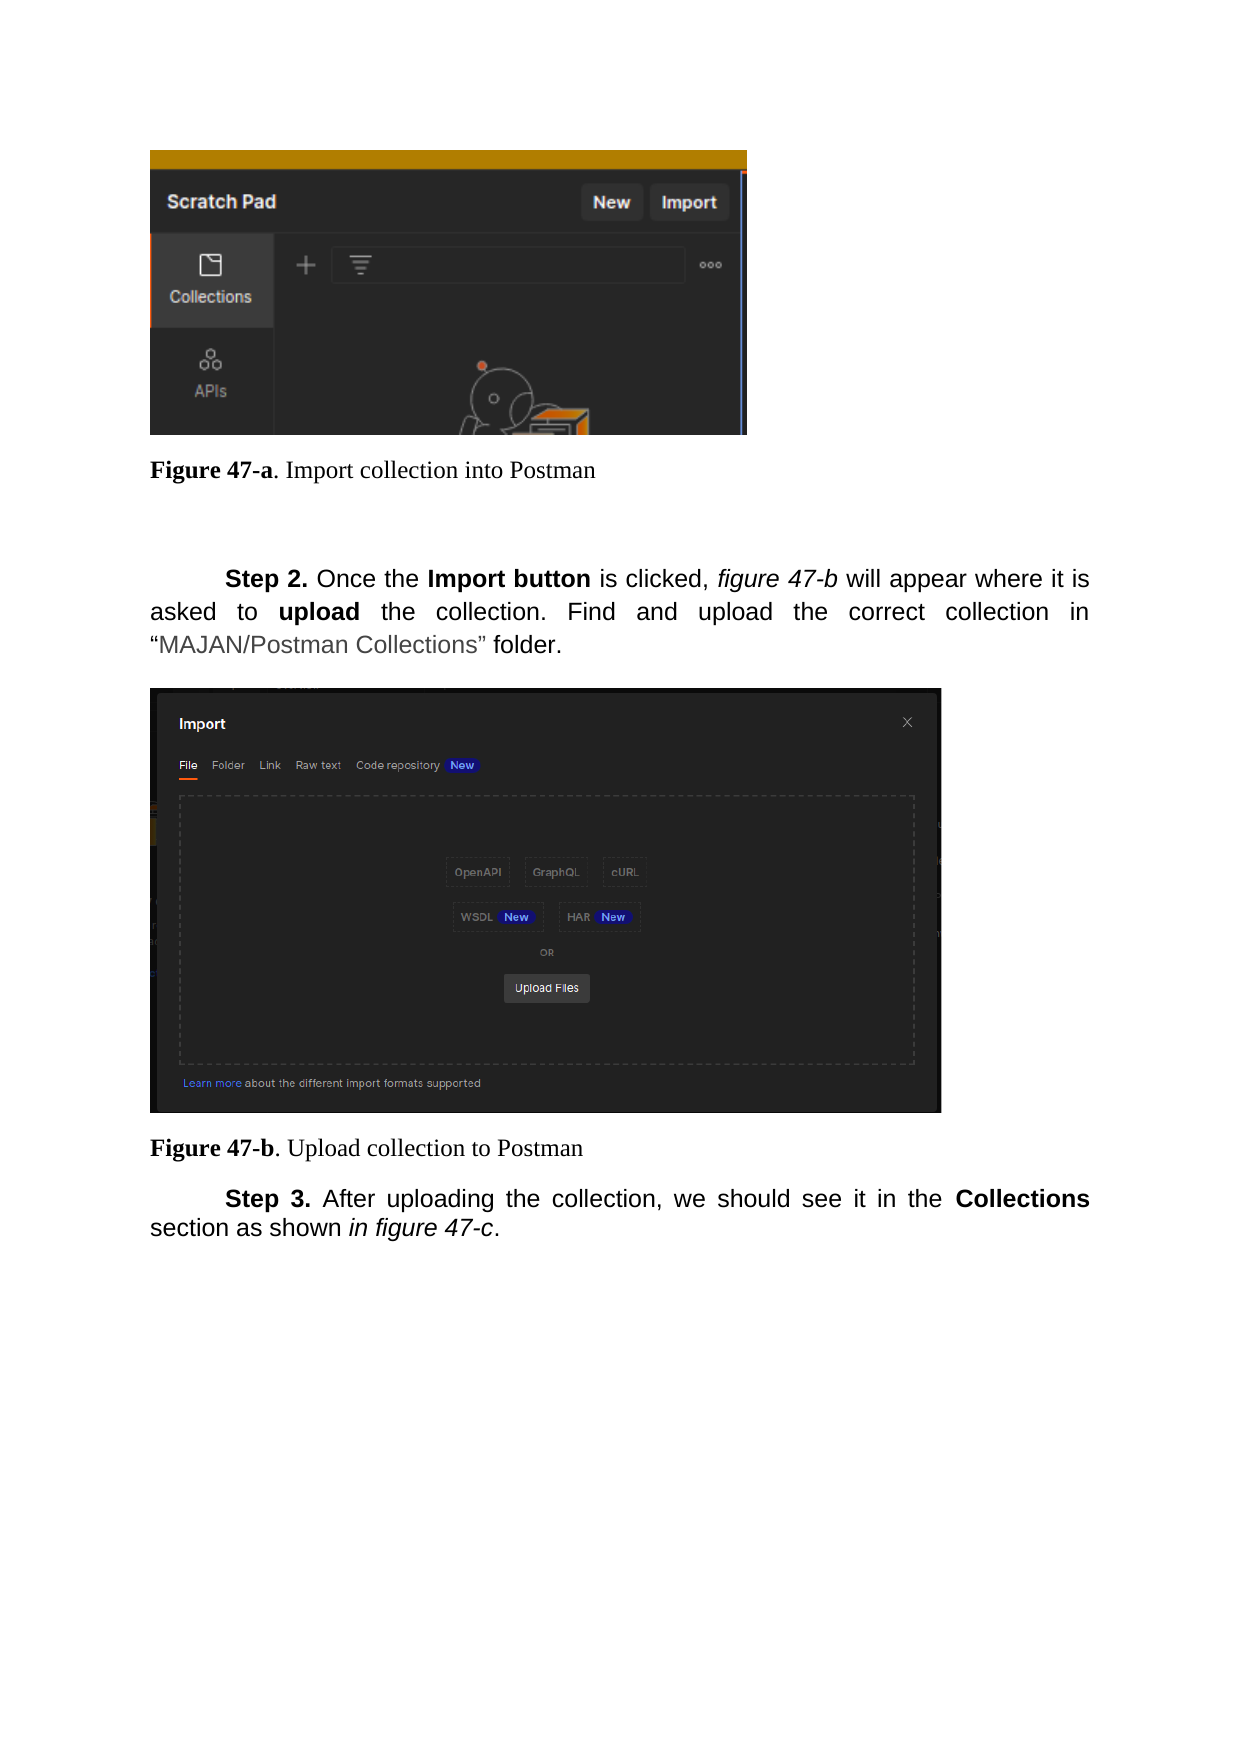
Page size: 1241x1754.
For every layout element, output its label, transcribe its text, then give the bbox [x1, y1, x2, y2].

text Figure 47-a. Import collection into Postman [150, 456, 1090, 484]
text Step 2. Once the Import button is clicked, figure 47-b will appear where it is asked to upload the collection. Find and upload the correct collection in “MAJAN/Postman Collections” folder. [150, 564, 1090, 659]
text Figure 47-b. Upload collection to Postman [150, 1133, 1090, 1162]
picture [150, 150, 747, 435]
picture [150, 688, 942, 1113]
text Step 3. After uploading the collection, we should see it in the Collections section as shown in figure 47-c. [150, 1184, 1090, 1241]
